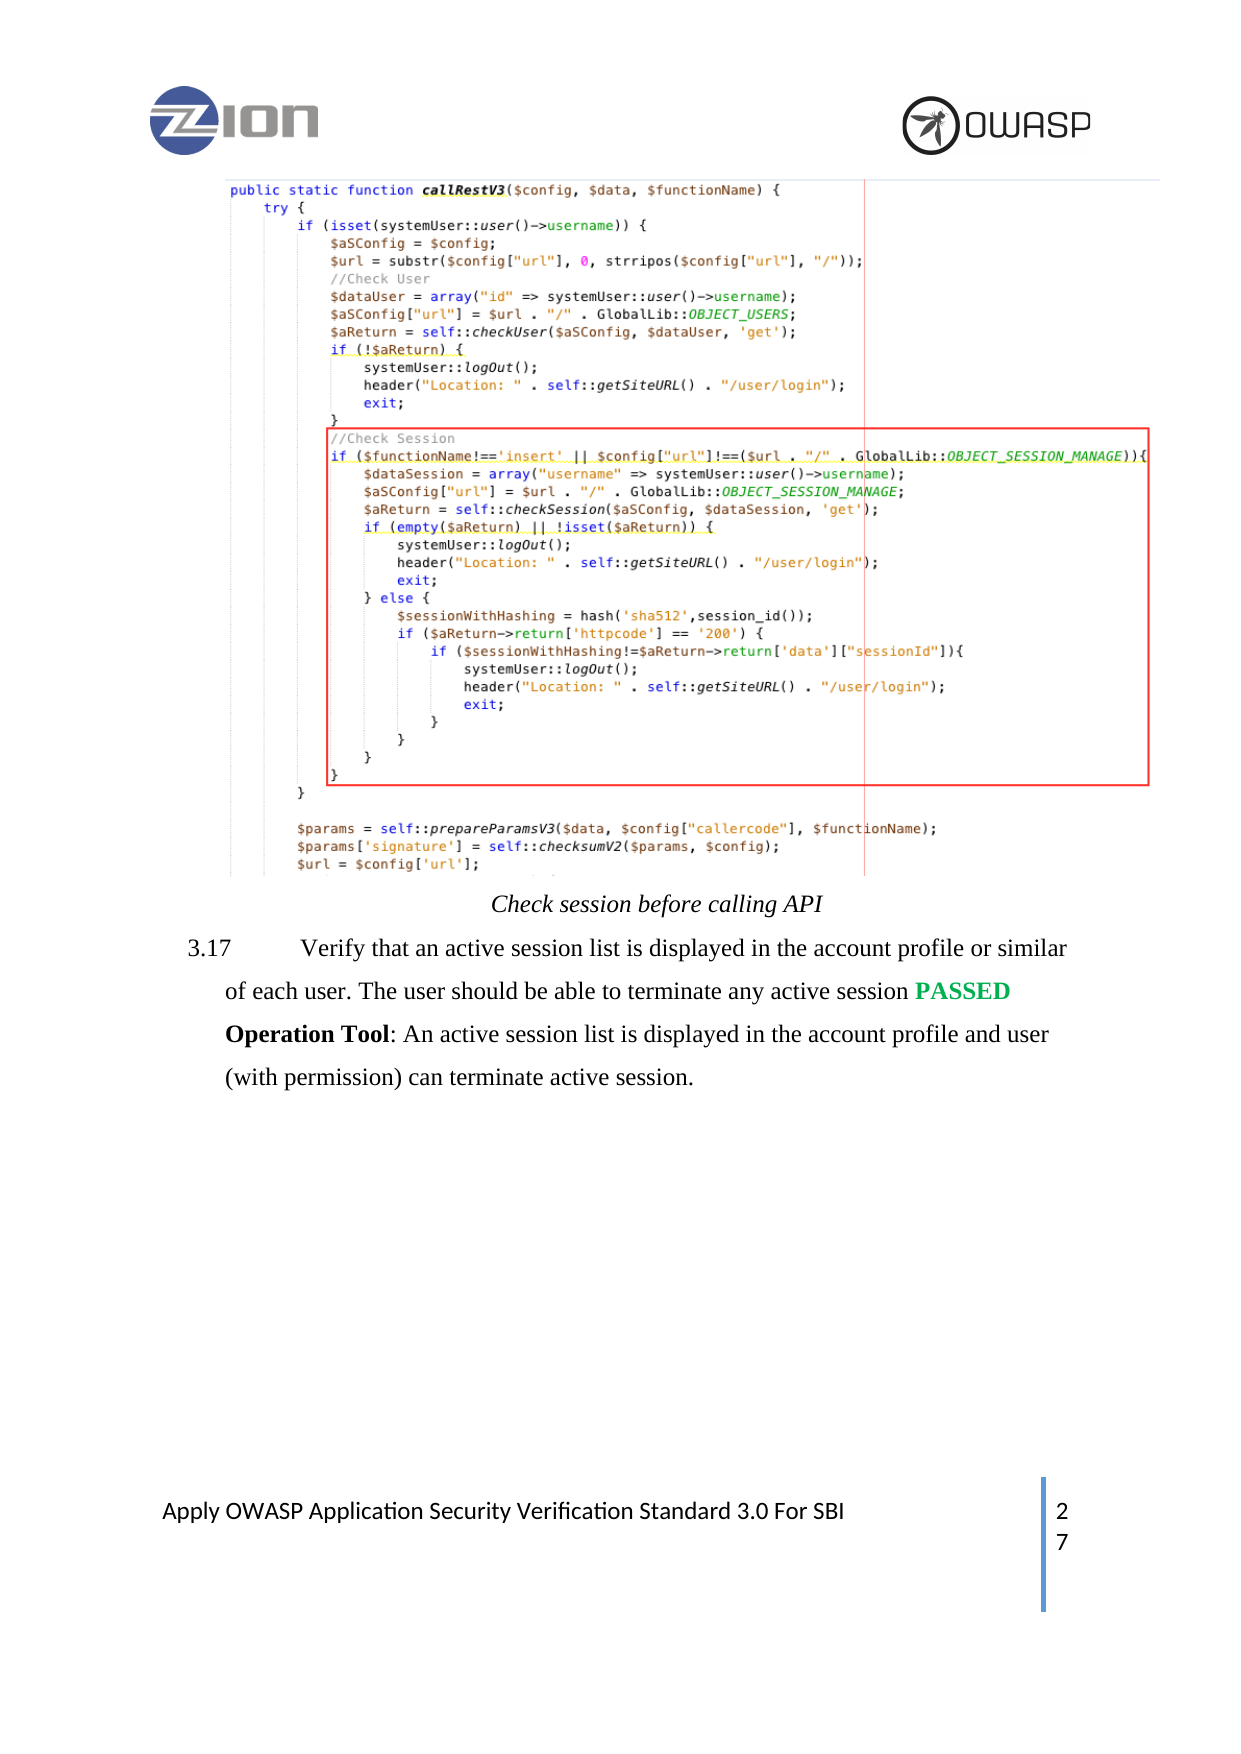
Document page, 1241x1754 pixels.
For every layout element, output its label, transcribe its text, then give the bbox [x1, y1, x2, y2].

picture [150, 86, 318, 155]
list Verify that an active session list is displayed in the account profile or similar of each user. The user should be able to terminate any active session PASSED [187, 933, 1090, 1004]
picture [902, 96, 1091, 155]
list Operation Tool: An active session list is displayed in the account profile and user (with permission) can terminate active session. [225, 1019, 1090, 1091]
picture [225, 179, 1160, 876]
list Check session before calling API [225, 889, 1090, 918]
